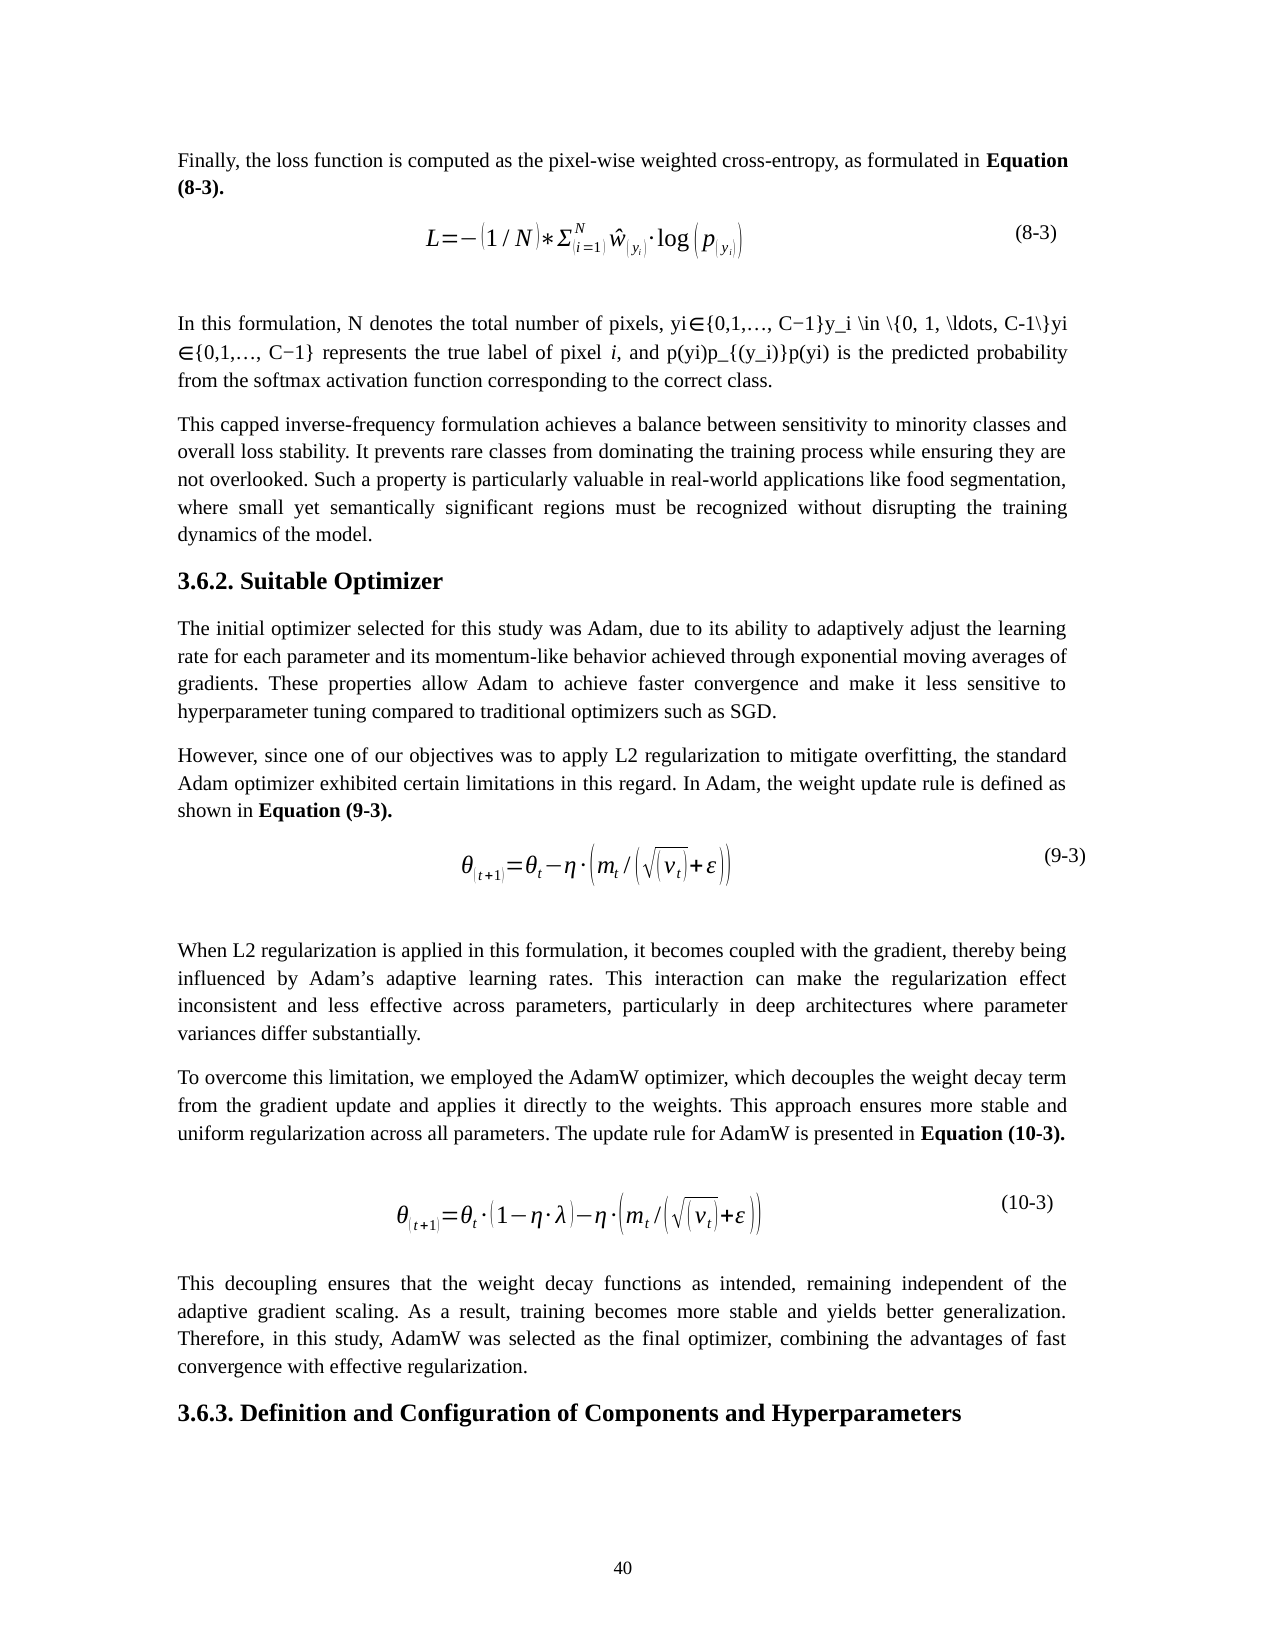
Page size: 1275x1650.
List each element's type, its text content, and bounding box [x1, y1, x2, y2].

table_header [177, 843, 1016, 938]
text 3.6.3. Definition and Configuration of Components and Hyperparameters [177, 1398, 1068, 1427]
text The initial optimizer selected for this study was Adam, due to its ability to adaptively adjust the learning rate for each parameter and its momentum-like behavior achieved through exponential moving averages of gradients. These properties allow Adam to achieve faster convergence and make it less sensitive to hyperparameter tuning compared to traditional optimizers such as SGD. [177, 616, 1068, 723]
table_header (10-3) [981, 1165, 1074, 1271]
text Finally, the loss function is computed as the pixel-wise weighted cross-entropy, as formulated in Equation (8-3). [177, 148, 1068, 199]
table_header (9-3) [1016, 843, 1097, 938]
table_header [177, 1165, 981, 1271]
table_header [177, 220, 990, 266]
text In this formulation, N denotes the total number of pixels, yi∈{0,1,…, C−1}y_i \in \{0, 1, \ldots, C-1\}yi​∈{0,1,…, C−1} represents the true label of pixel i, and p(yi)p_{(y_i)}p(yi​)​ is the predicted probability from the softmax activation function corresponding to the correct class. [177, 310, 1068, 392]
text To overcome this limitation, we employed the AdamW optimizer, which decouples the weight decay term from the gradient update and applies it directly to the weights. This approach ensures more stable and uniform regularization across all parameters. The update rule for AdamW is presented in Equation (10-3). [177, 1065, 1068, 1144]
text However, since one of our objectives was to apply L2 regularization to mitigate overfitting, the standard Adam optimizer exhibited certain limitations in this regard. In Adam, the weight update rule is defined as shown in Equation (9-3). [177, 743, 1068, 822]
text This capped inverse-frequency formulation achieves a balance between sensitivity to minority classes and overall loss stability. It prevents rare classes from dominating the training process while ensuring they are not overlooked. Such a property is particularly valuable in real-world applications like food segmentation, where small yet semantically significant regions must be recognized without disrupting the training dynamics of the model. [177, 412, 1068, 546]
table_header (8-3) [990, 220, 1068, 266]
text This decoupling ensures that the weight decay functions as intended, remaining independent of the adaptive gradient scaling. As a result, training becomes more stable and yields better generalization. Therefore, in this study, AdamW was selected as the final optimizer, combining the advantages of fast convergence with effective regularization. [177, 1271, 1068, 1378]
text When L2 regularization is applied in this formulation, it becomes coupled with the gradient, thereby being influenced by Adam’s adaptive learning rates. This interaction can make the regularization effect inconsistent and less effective across parameters, particularly in deep architectures where parameter variances differ substantially. [177, 938, 1068, 1045]
text 3.6.2. Suitable Optimizer [177, 566, 1068, 595]
